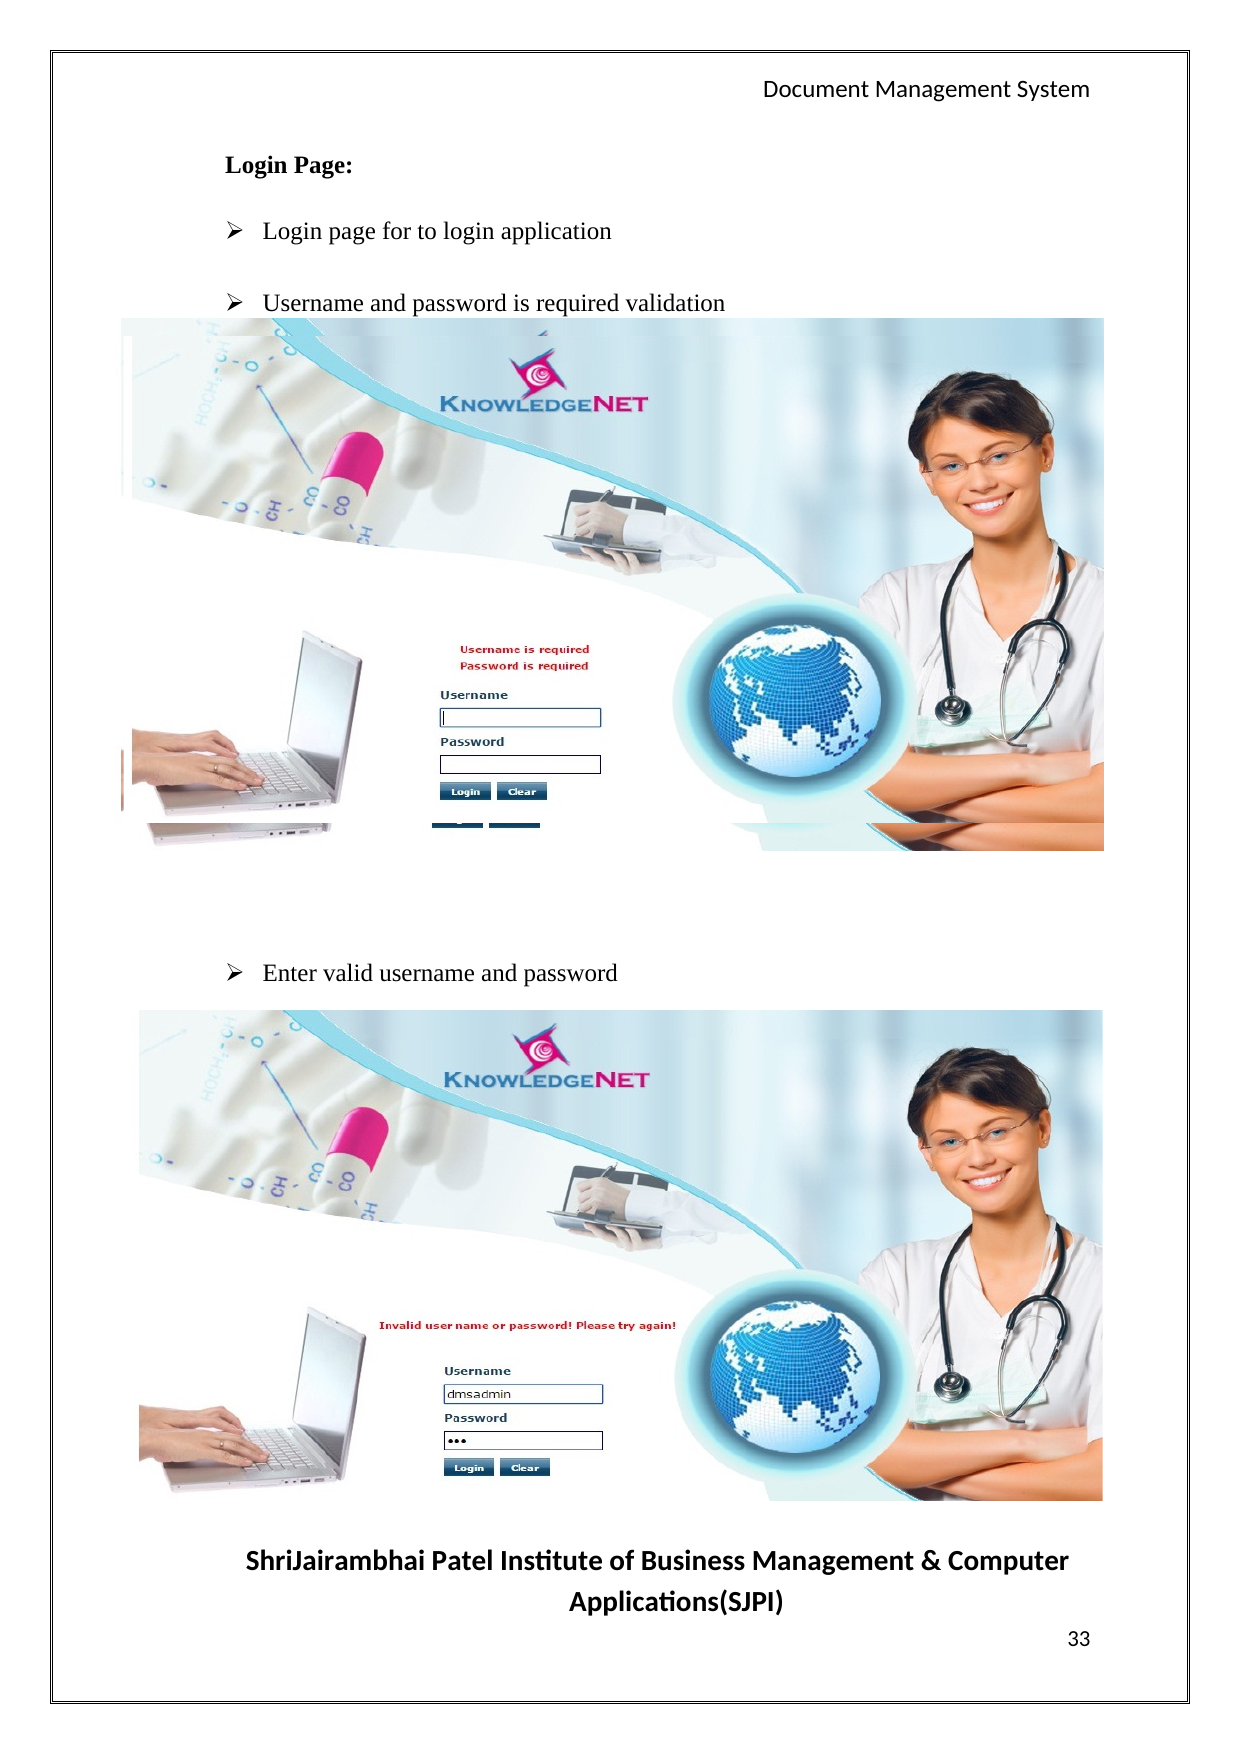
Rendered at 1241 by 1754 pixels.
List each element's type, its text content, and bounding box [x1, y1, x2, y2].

list Login page for to login application [225, 216, 1090, 245]
text Login Page: [225, 150, 1090, 179]
picture [115, 318, 1104, 851]
list Enter valid username and password [225, 958, 1090, 987]
list Username and password is required validation [225, 288, 1090, 316]
picture [131, 1010, 1103, 1501]
